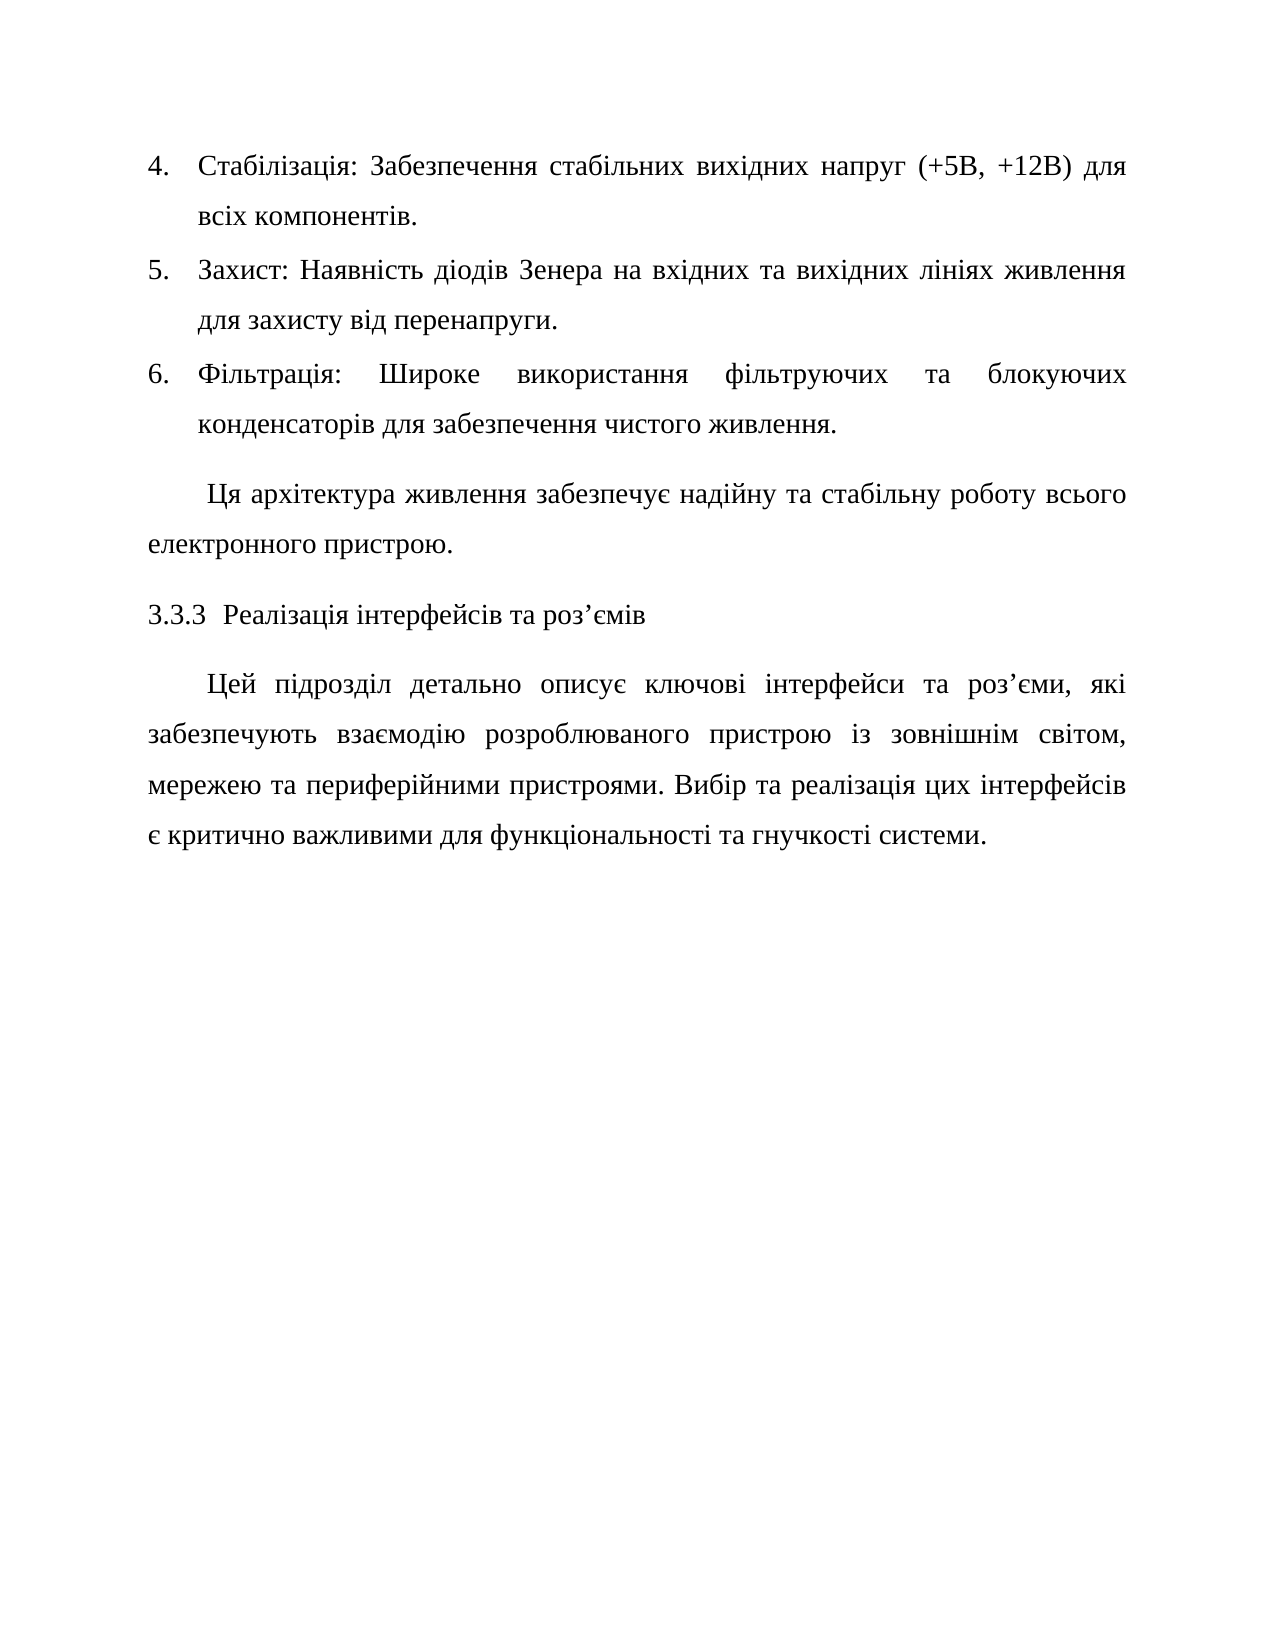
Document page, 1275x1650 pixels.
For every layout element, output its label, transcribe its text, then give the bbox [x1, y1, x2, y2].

list Захист: Наявність діодів Зенера на вхідних та вихідних лініях живлення для захисту від перенапруги. [148, 252, 1127, 336]
subtitle Реалізація інтерфейсів та роз’ємів [148, 597, 1127, 631]
list Фільтрація: Широке використання фільтруючих та блокуючих конденсаторів для забезпечення чистого живлення. [148, 356, 1127, 440]
text Цей підрозділ детально описує ключові інтерфейси та роз’єми, які забезпечують взаємодію розроблюваного пристрою із зовнішнім світом, мережею та периферійними пристроями. Вибір та реалізація цих інтерфейсів є критично важливими для функціональності та гнучкості системи. [148, 666, 1127, 851]
list Стабілізація: Забезпечення стабільних вихідних напруг (+5В, +12В) для всіх компонентів. [148, 148, 1127, 231]
text Ця архітектура живлення забезпечує надійну та стабільну роботу всього електронного пристрою. [148, 476, 1127, 559]
